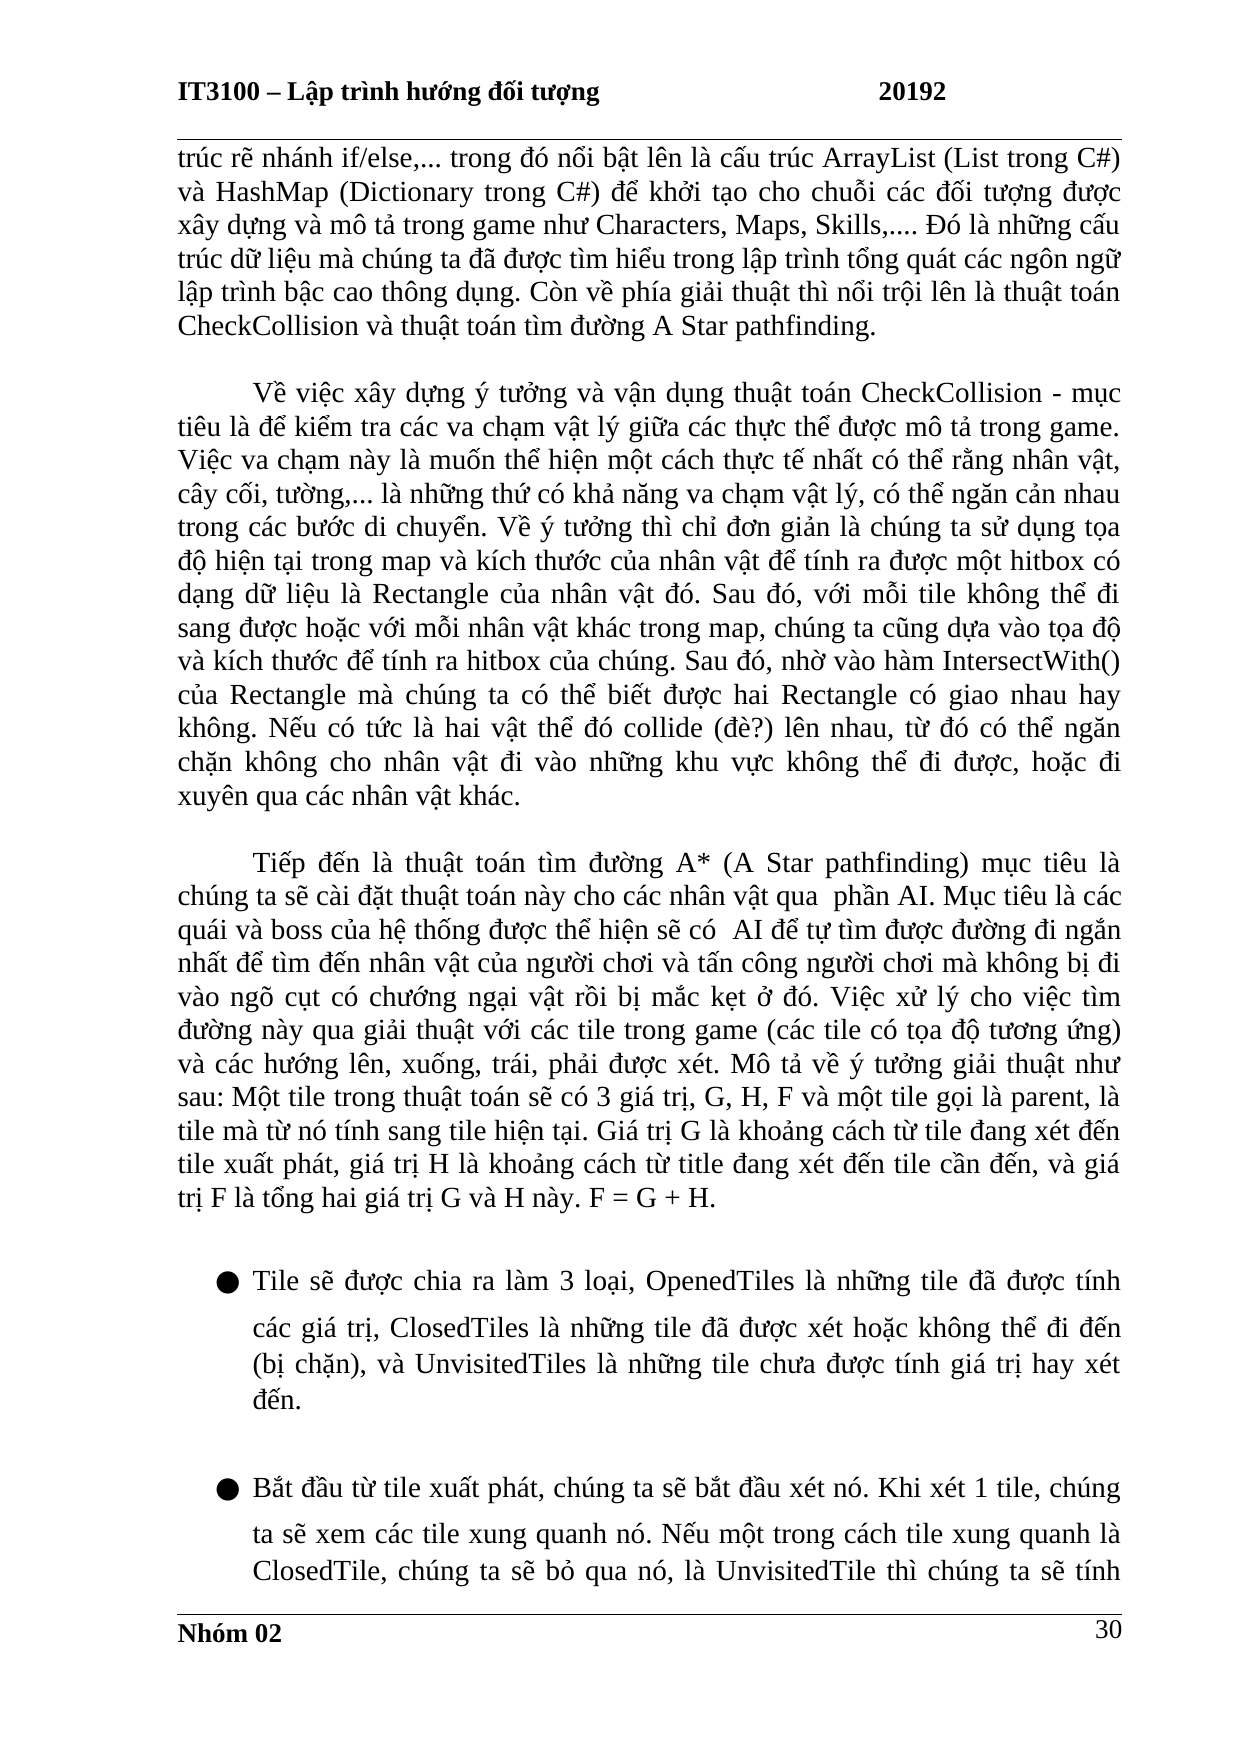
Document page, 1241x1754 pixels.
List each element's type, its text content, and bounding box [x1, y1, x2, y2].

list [215, 1454, 1122, 1586]
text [177, 140, 1122, 342]
text Về việc xây dựng ý tưởng và vận dụng thuật toán CheckCollision - mục tiêu là để kiểm tra các va chạm vật lý giữa các thực thể được mô tả trong game. Việc va chạm này là muốn thể hiện một cách thực tế nhất có thể rằng nhân vật, cây cối, tường,... là những thứ có khả năng va chạm vật lý, có thể ngăn cản nhau trong các bước di chuyển. Về ý tưởng thì chỉ đơn giản là chúng ta sử dụng tọa độ hiện tại trong map và kích thước của nhân vật để tính ra được một hitbox có dạng dữ liệu là Rectangle của nhân vật đó. Sau đó, với mỗi tile không thể đi sang được hoặc với mỗi nhân vật khác trong map, chúng ta cũng dựa vào tọa độ và kích thước để tính ra hitbox của chúng. Sau đó, nhờ vào hàm IntersectWith() của Rectangle mà chúng ta có thể biết được hai Rectangle có giao nhau hay không. Nếu có tức là hai vật thể đó collide (đè?) lên nhau, từ đó có thể ngăn chặn không cho nhân vật đi vào những khu vực không thể đi được, hoặc đi xuyên qua các nhân vật khác. [177, 375, 1122, 811]
text Tiếp đến là thuật toán tìm đường A* (A Star pathfinding) mục tiêu là chúng ta sẽ cài đặt thuật toán này cho các nhân vật qua phần AI. Mục tiêu là các quái và boss của hệ thống được thể hiện sẽ có AI để tự tìm được đường đi ngắn nhất để tìm đến nhân vật của người chơi và tấn công người chơi mà không bị đi vào ngõ cụt có chướng ngại vật rồi bị mắc kẹt ở đó. Việc xử lý cho việc tìm đường này qua giải thuật với các tile trong game (các tile có tọa độ tương ứng) và các hướng lên, xuống, trái, phải được xét. Mô tả về ý tưởng giải thuật như sau: Một tile trong thuật toán sẽ có 3 giá trị, G, H, F và một tile gọi là parent, là tile mà từ nó tính sang tile hiện tại. Giá trị G là khoảng cách từ tile đang xét đến tile xuất phát, giá trị H là khoảng cách từ title đang xét đến tile cần đến, và giá trị F là tổng hai giá trị G và H này. F = G + H. [177, 845, 1122, 1214]
list Tile sẽ được chia ra làm 3 loại, OpenedTiles là những tile đã được tính các giá trị, ClosedTiles là những tile đã được xét hoặc không thể đi đến (bị chặn), và UnvisitedTiles là những tile chưa được tính giá trị hay xét đến. [215, 1247, 1122, 1416]
